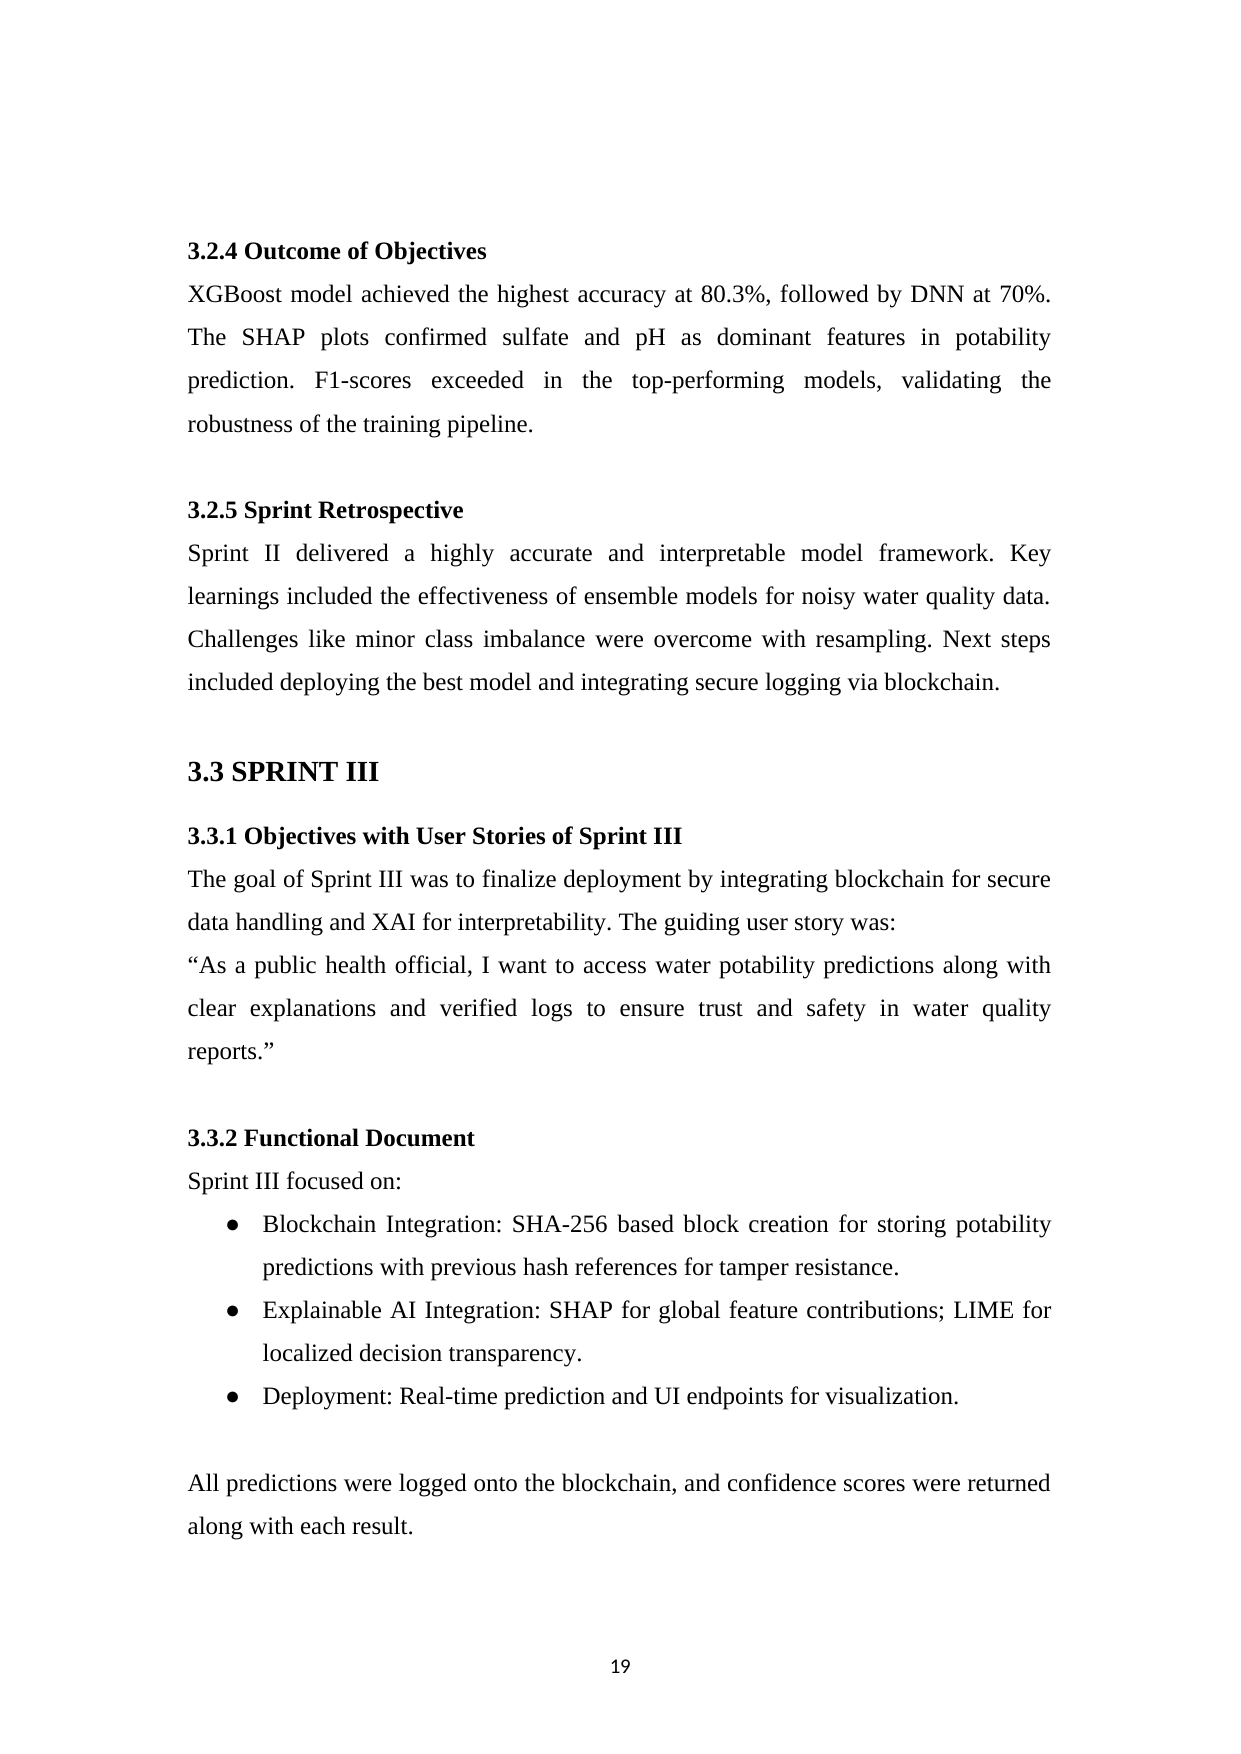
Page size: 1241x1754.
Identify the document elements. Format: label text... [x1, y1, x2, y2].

text 3.2.5 Sprint Retrospective [187, 495, 1052, 524]
text 3.3.1 Objectives with User Stories of Sprint III [187, 821, 1052, 849]
text 3.3 SPRINT III [187, 754, 1052, 787]
text The goal of Sprint III was to finalize deployment by integrating blockchain for secure data handling and XAI for interpretability. The guiding user story was: [187, 864, 1052, 936]
text “As a public health official, I want to access water potability predictions along with clear explanations and verified logs to ensure trust and safety in water quality reports.” [187, 950, 1052, 1065]
list Blockchain Integration: SHA-256 based block creation for storing potability predictions with previous hash references for tamper resistance. [225, 1209, 1052, 1281]
text Sprint II delivered a highly accurate and interpretable model framework. Key learnings included the effectiveness of ensemble models for noisy water quality data. Challenges like minor class imbalance were overcome with resampling. Next steps included deploying the best model and integrating secure logging via blockchain. [187, 538, 1052, 696]
text Sprint III focused on: [187, 1166, 1052, 1194]
text XGBoost model achieved the highest accuracy at 80.3%, followed by DNN at 70%. The SHAP plots confirmed sulfate and pH as dominant features in potability prediction. F1-scores exceeded in the top-performing models, validating the robustness of the training pipeline. [187, 279, 1052, 437]
text 3.3.2 Functional Document [187, 1123, 1052, 1151]
list Explainable AI Integration: SHAP for global feature contributions; LIME for localized decision transparency. [225, 1295, 1052, 1367]
text All predictions were logged onto the blockchain, and confidence scores were returned along with each result. [187, 1468, 1052, 1539]
text 3.2.4 Outcome of Objectives [187, 236, 1052, 265]
list Deployment: Real-time prediction and UI endpoints for visualization. [225, 1381, 1052, 1410]
